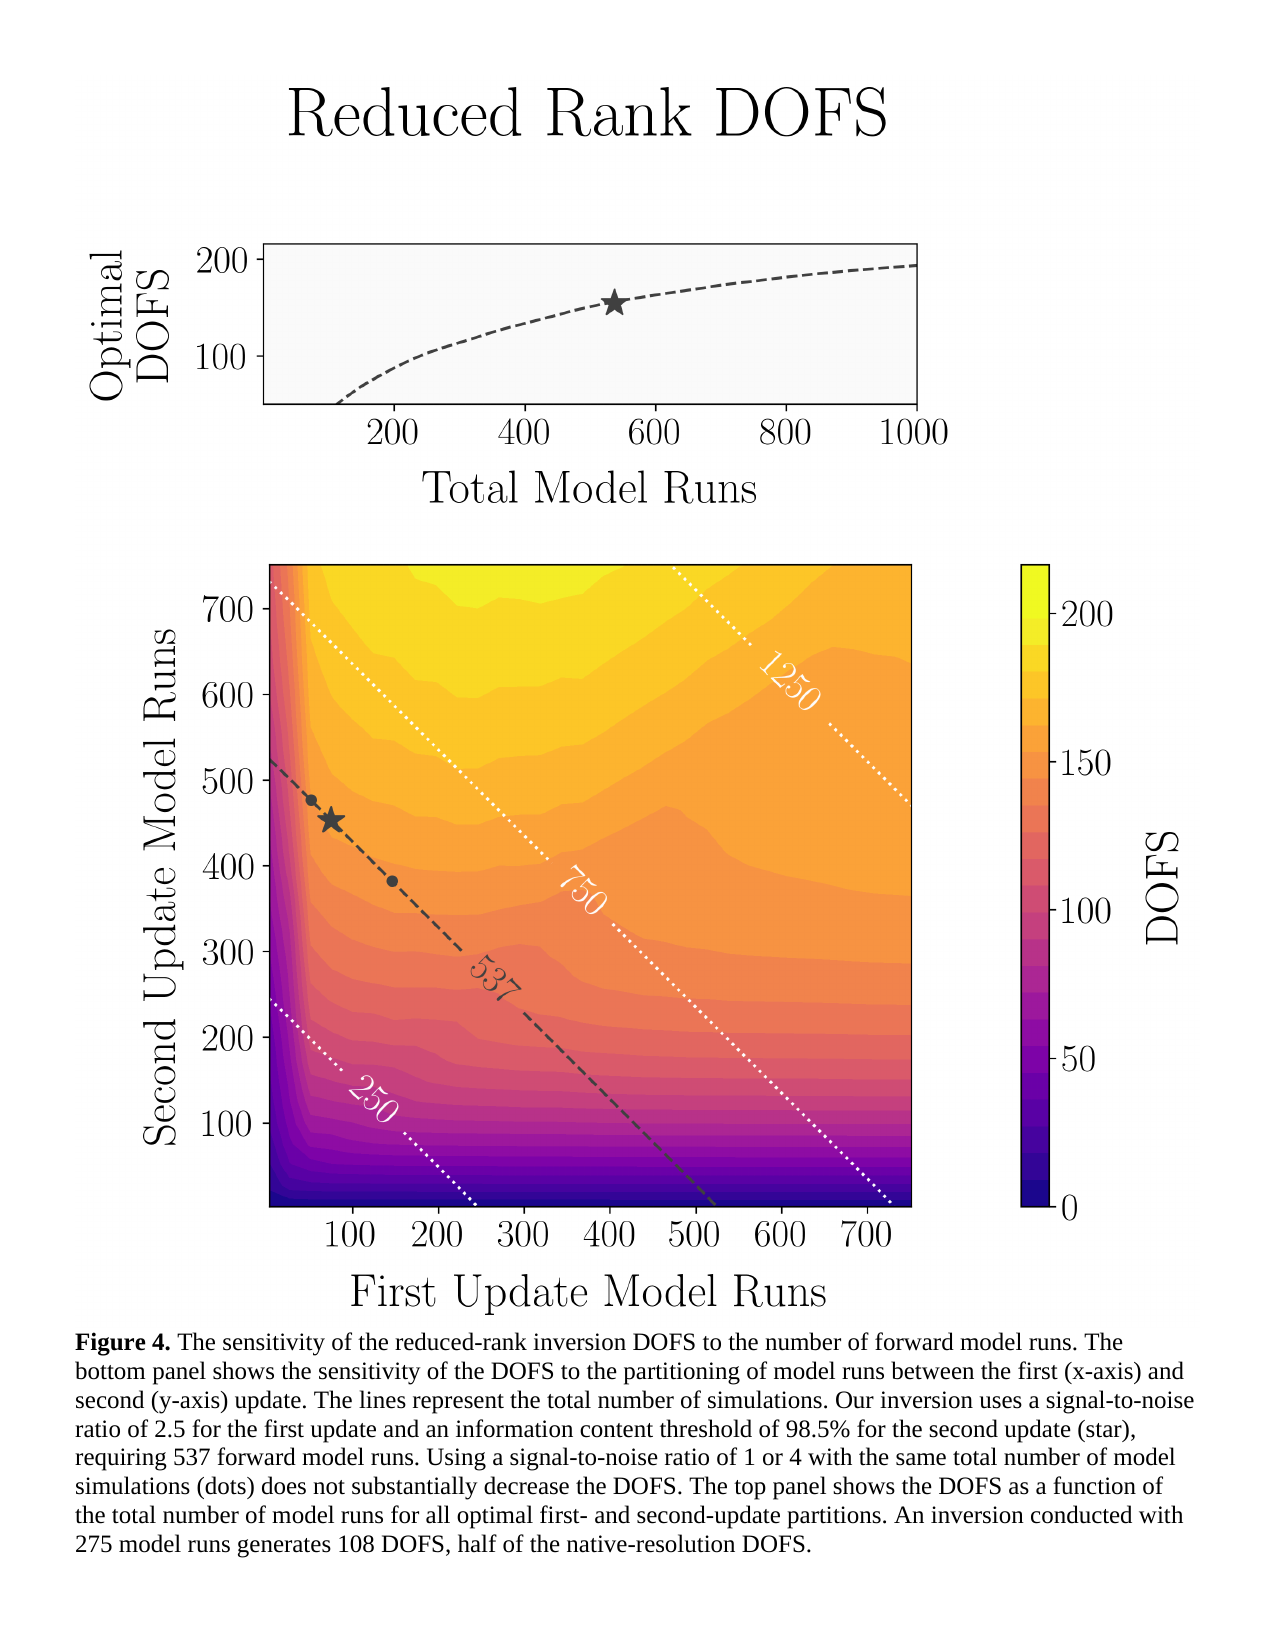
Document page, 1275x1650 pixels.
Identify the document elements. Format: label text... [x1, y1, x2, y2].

text Figure 4. The sensitivity of the reduced-rank inversion DOFS to the number of forward model runs. The bottom panel shows the sensitivity of the DOFS to the partitioning of model runs between the first (x-axis) and second (y-axis) update. The lines represent the total number of simulations. Our inversion uses a signal-to-noise ratio of 2.5 for the first update and an information content threshold of 98.5% for the second update (star), requiring 537 forward model runs. Using a signal-to-noise ratio of 1 or 4 with the same total number of model simulations (dots) does not substantially decrease the DOFS. The top panel shows the DOFS as a function of the total number of model runs for all optimal first- and second-update partitions. An inversion conducted with 275 model runs generates 108 DOFS, half of the native-resolution DOFS. [75, 1328, 1200, 1557]
picture [75, 75, 1200, 1328]
